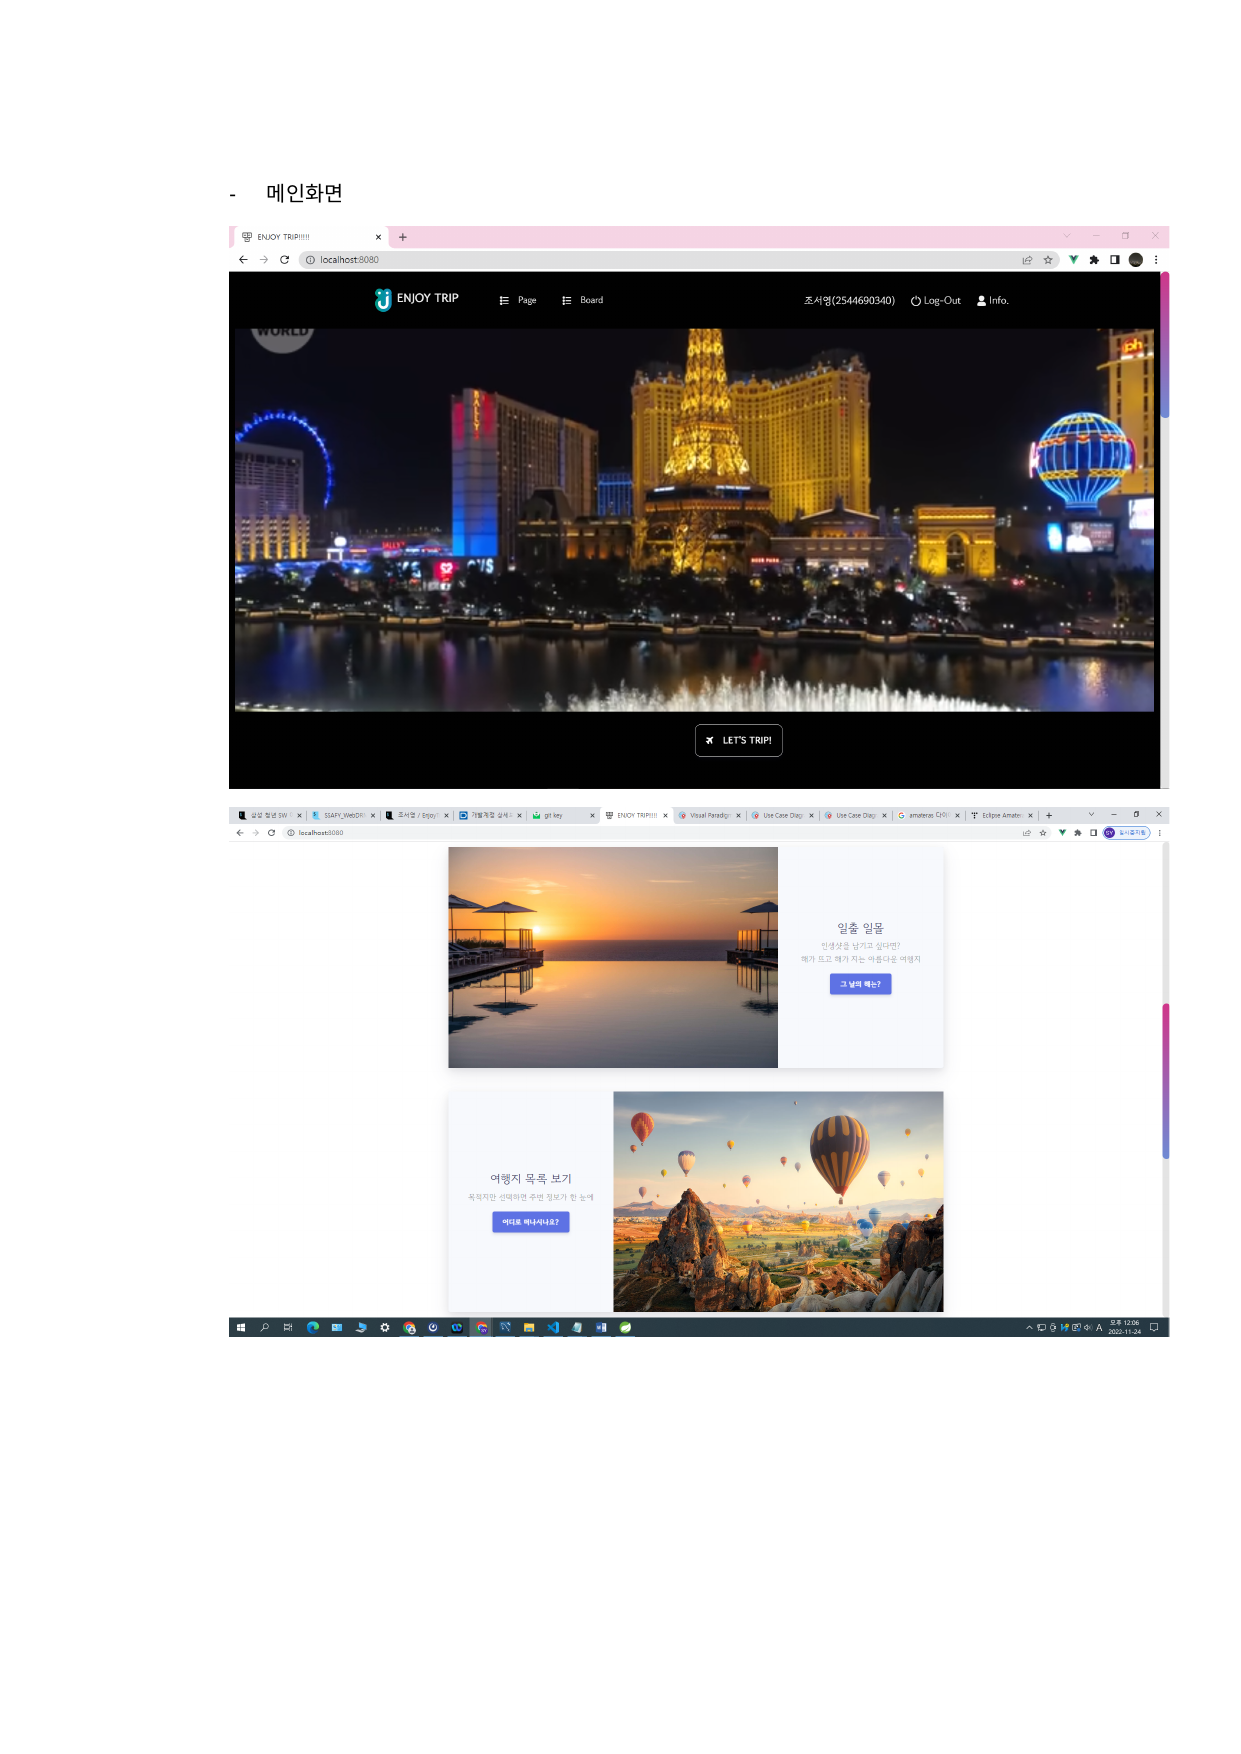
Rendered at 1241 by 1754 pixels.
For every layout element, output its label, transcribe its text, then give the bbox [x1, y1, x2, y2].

picture [229, 807, 1170, 1337]
picture [229, 226, 1170, 789]
list 메인화면 [229, 177, 1090, 207]
